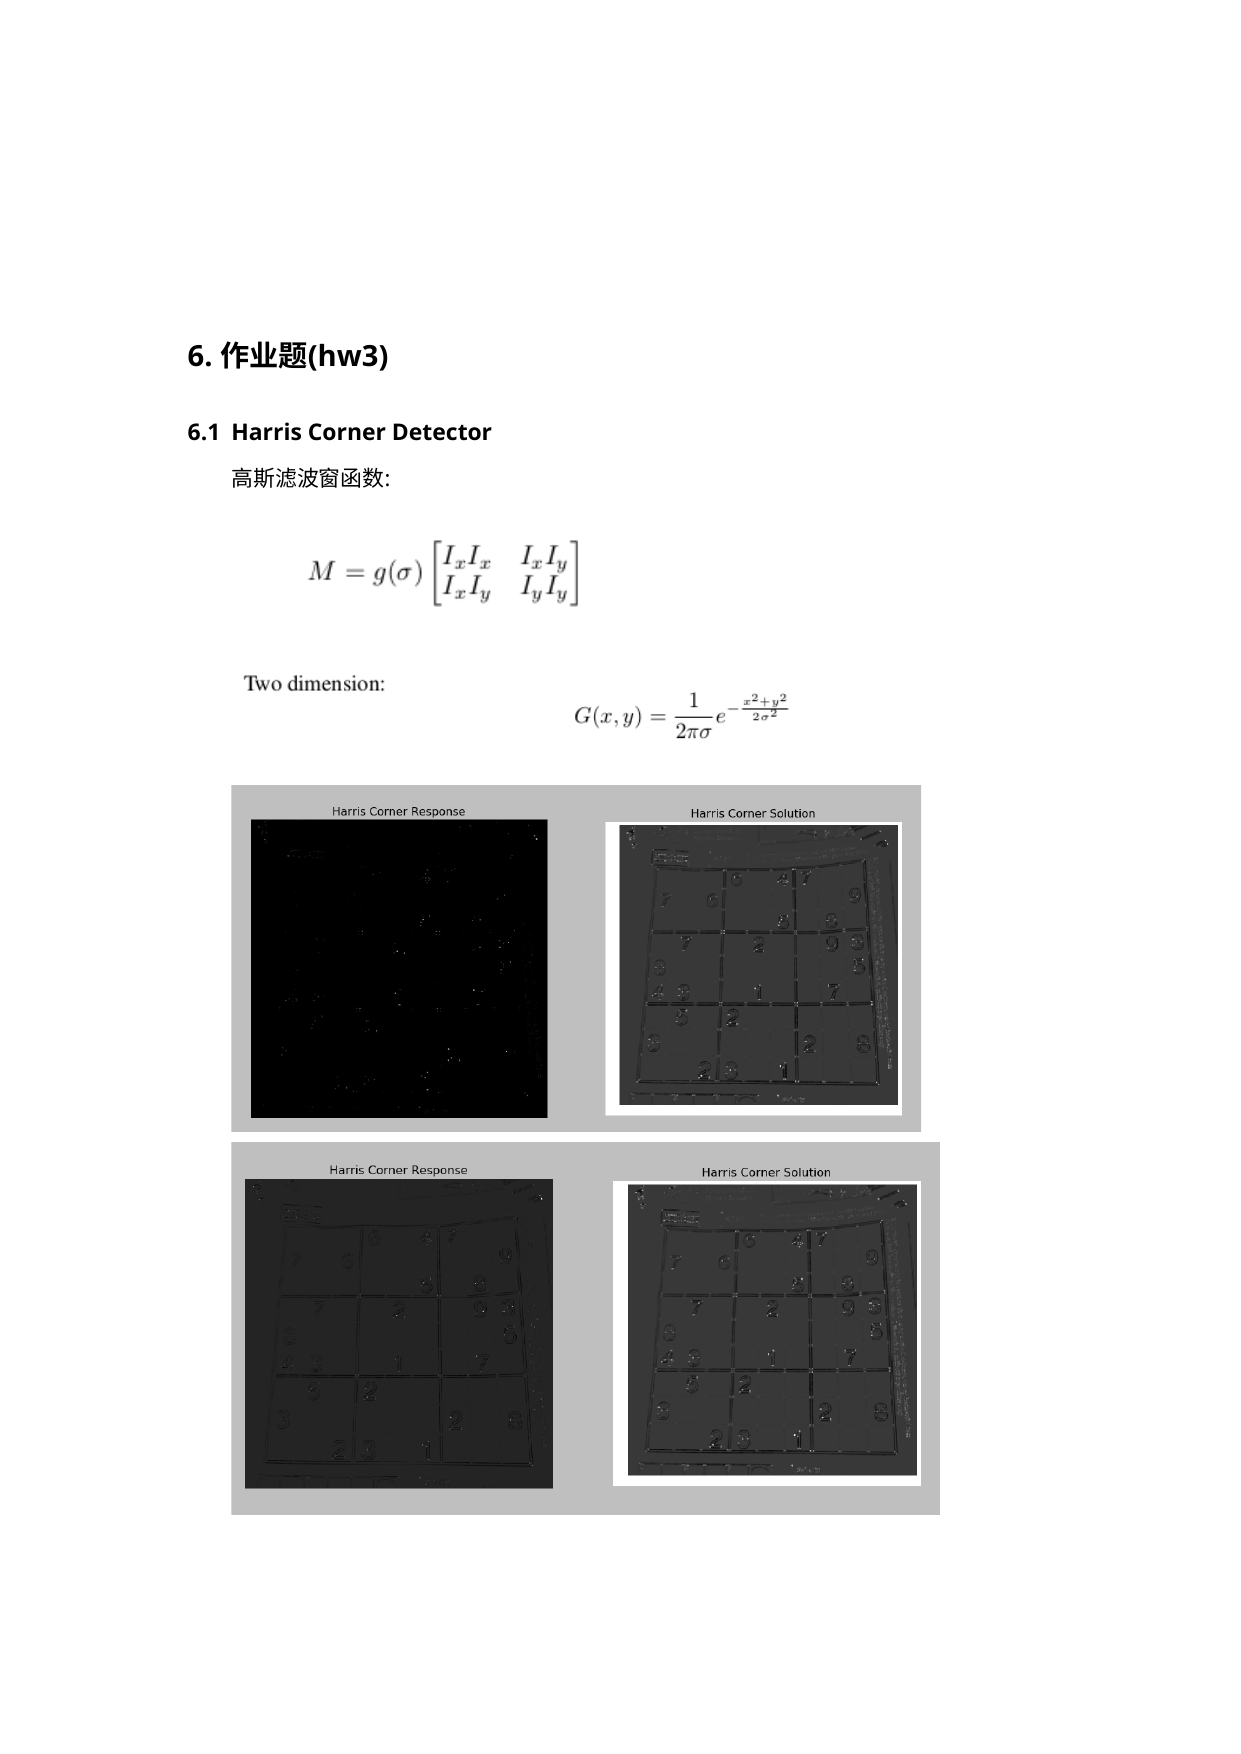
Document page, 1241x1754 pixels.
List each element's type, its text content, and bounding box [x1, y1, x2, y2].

subtitle 6. 作业题(hw3) [187, 321, 1053, 386]
picture [231, 1142, 940, 1515]
picture [231, 492, 750, 654]
text 高斯滤波窗函数: [187, 460, 1053, 493]
picture [231, 655, 882, 756]
picture [231, 785, 922, 1132]
subtitle 6.1 Harris Corner Detector [187, 415, 1053, 448]
